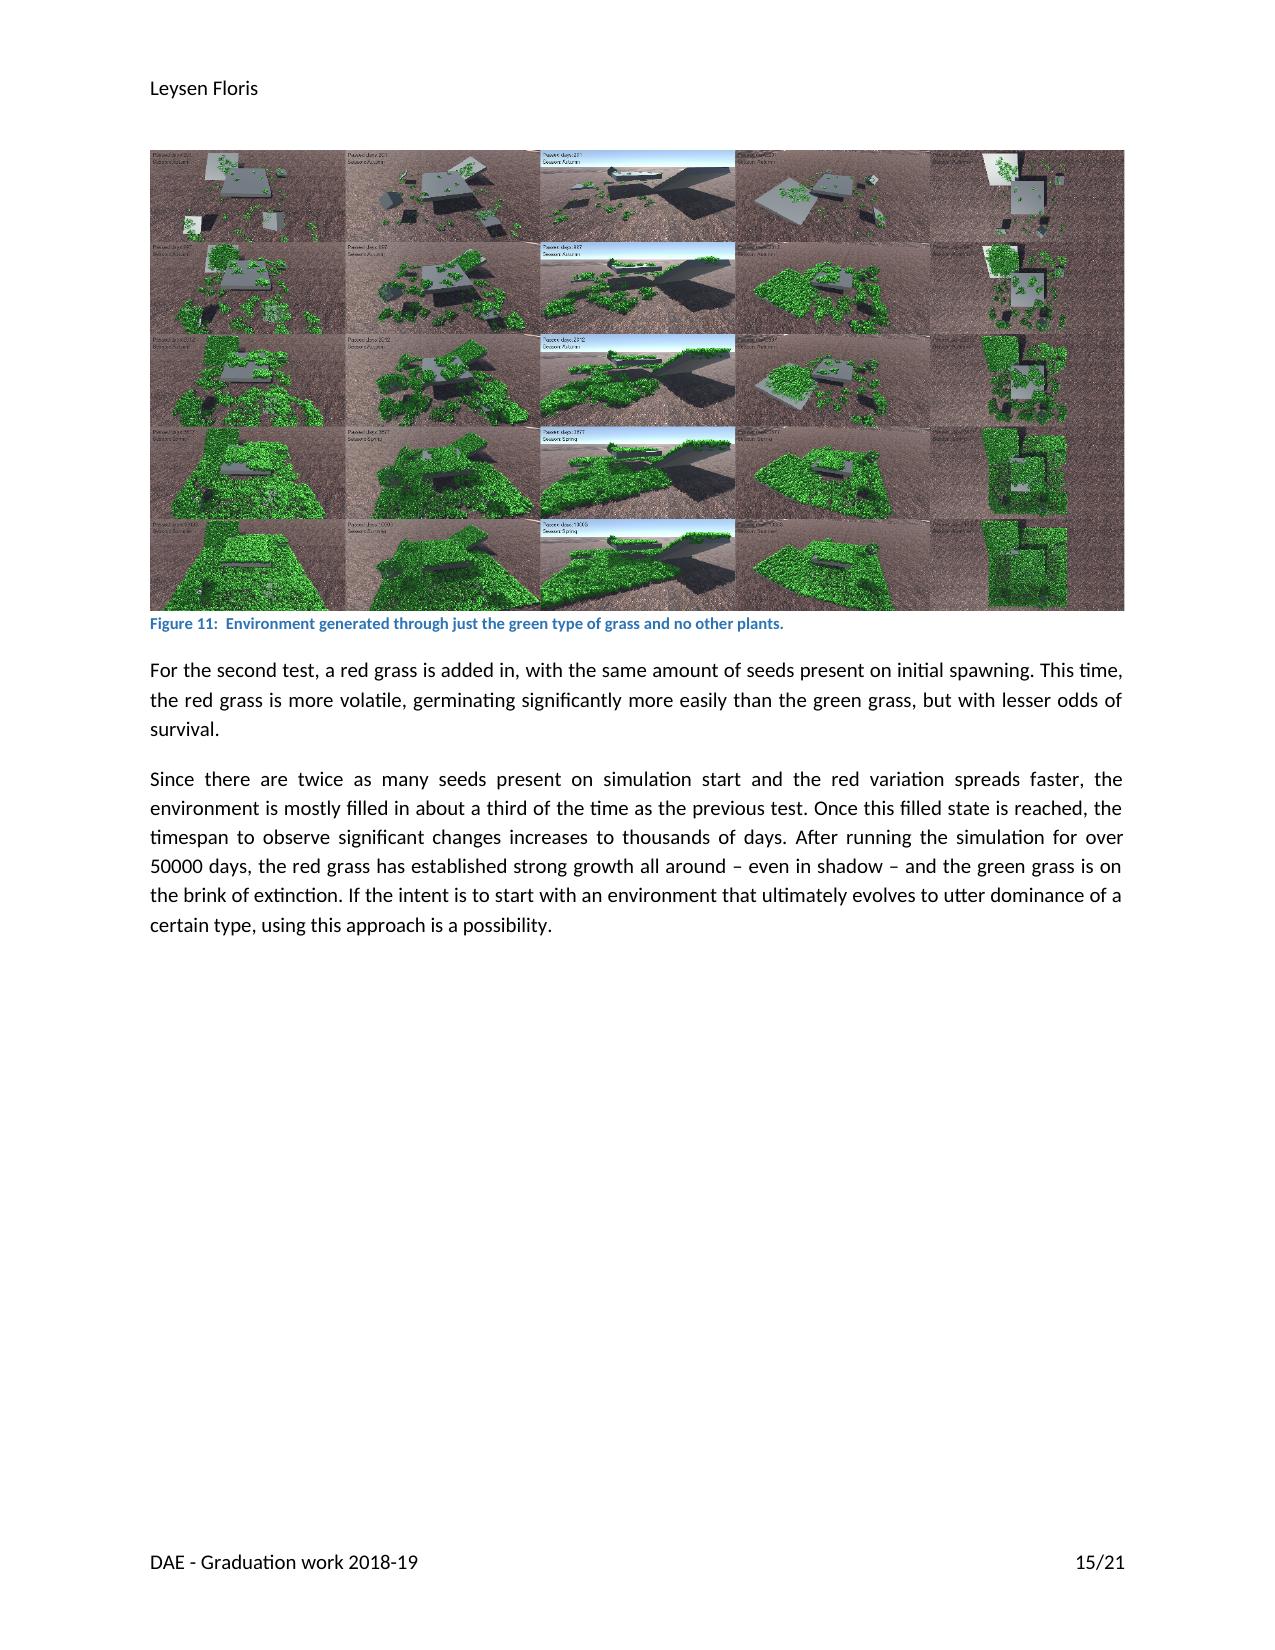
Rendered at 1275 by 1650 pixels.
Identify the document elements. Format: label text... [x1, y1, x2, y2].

text Since there are twice as many seeds present on simulation start and the red variation spreads faster, the environment is mostly filled in about a third of the time as the previous test. Once this filled state is reached, the timespan to observe significant changes increases to thousands of days. After running the simulation for over 50000 days, the red grass has established strong growth all around – even in shadow – and the green grass is on the brink of extinction. If the intent is to start with an environment that ultimately evolves to utter dominance of a certain type, using this approach is a possibility. [150, 766, 1125, 937]
text For the second test, a red grass is added in, with the same amount of seeds present on initial spawning. This time, the red grass is more volatile, germinating significantly more easily than the green grass, but with lesser odds of survival. [150, 658, 1125, 741]
text Figure 11: Environment generated through just the green type of grass and no other plants. [150, 611, 1125, 634]
picture [150, 150, 1125, 611]
